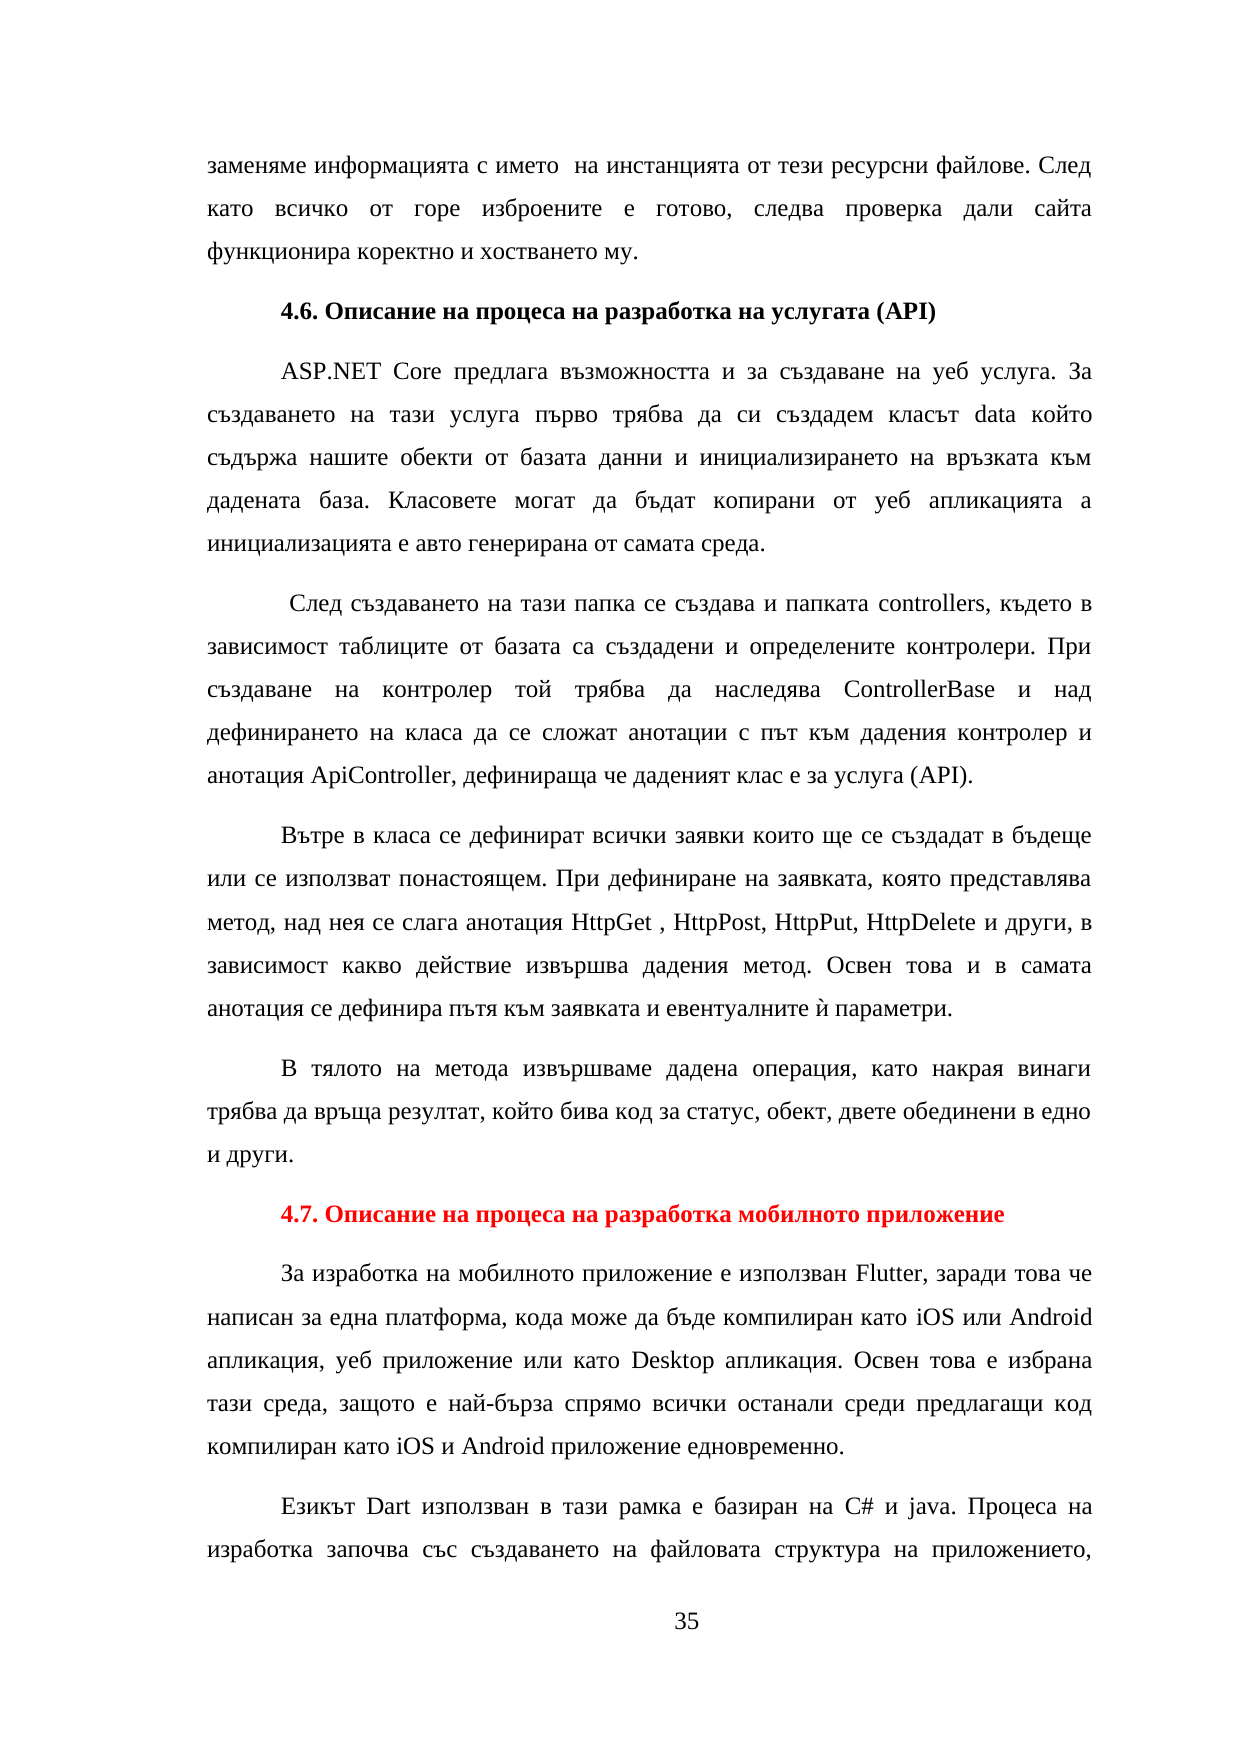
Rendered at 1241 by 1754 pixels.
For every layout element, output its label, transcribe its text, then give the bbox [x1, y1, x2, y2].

text ASP.NET Core предлага възможността и за създаване на уеб услуга. За създаването на тази услуга първо трябва да си създадем класът data който съдържа нашите обекти от базата данни и инициализирането на връзката към дадената база. Класовете могат да бъдат копирани от уеб апликацията а инициализацията е авто генерирана от самата среда. [207, 356, 1092, 557]
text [207, 150, 1092, 265]
text Вътре в класа се дефинират всички заявки които ще се създадат в бъдеще или се използват понастоящем. При дефиниране на заявката, която представлява метод, над нея се слага анотация HttpGet , HttpPost, HttpPut, HttpDelete и други, в зависимост какво действие извършва дадения метод. Освен това и в самата анотация се дефинира пътя към заявката и евентуалните ѝ параметри. [207, 820, 1092, 1022]
text В тялото на метода извършваме дадена операция, като накрая винаги трябва да връща резултат, който бива код за статус, обект, двете обединени в едно и други. [207, 1053, 1092, 1168]
text За изработка на мобилното приложение е използван Flutter, заради това че написан за една платформа, кода може да бъде компилиран като iOS или Android апликация, уеб приложение или като Desktop апликация. Освен това е избрана тази среда, защото е най-бърза спрямо всички останали среди предлагащи код компилиран като iOS и Android приложение едновременно. [207, 1258, 1092, 1460]
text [207, 1491, 1092, 1563]
subtitle 4.7. Описание на процеса на разработка мобилното приложение [207, 1199, 1092, 1227]
text След създаването на тази папка се създава и папката controllers, където в зависимост таблиците от базата са създадени и определените контролери. При създаване на контролер той трябва да наследява ControllerBase и над дефинирането на класа да се сложат анотации с път към дадения контролер и анотация ApiController, дефинираща че даденият клас е за услуга (API). [207, 588, 1092, 789]
subtitle 4.6. Описание на процеса на разработка на услугата (API) [207, 296, 1092, 325]
